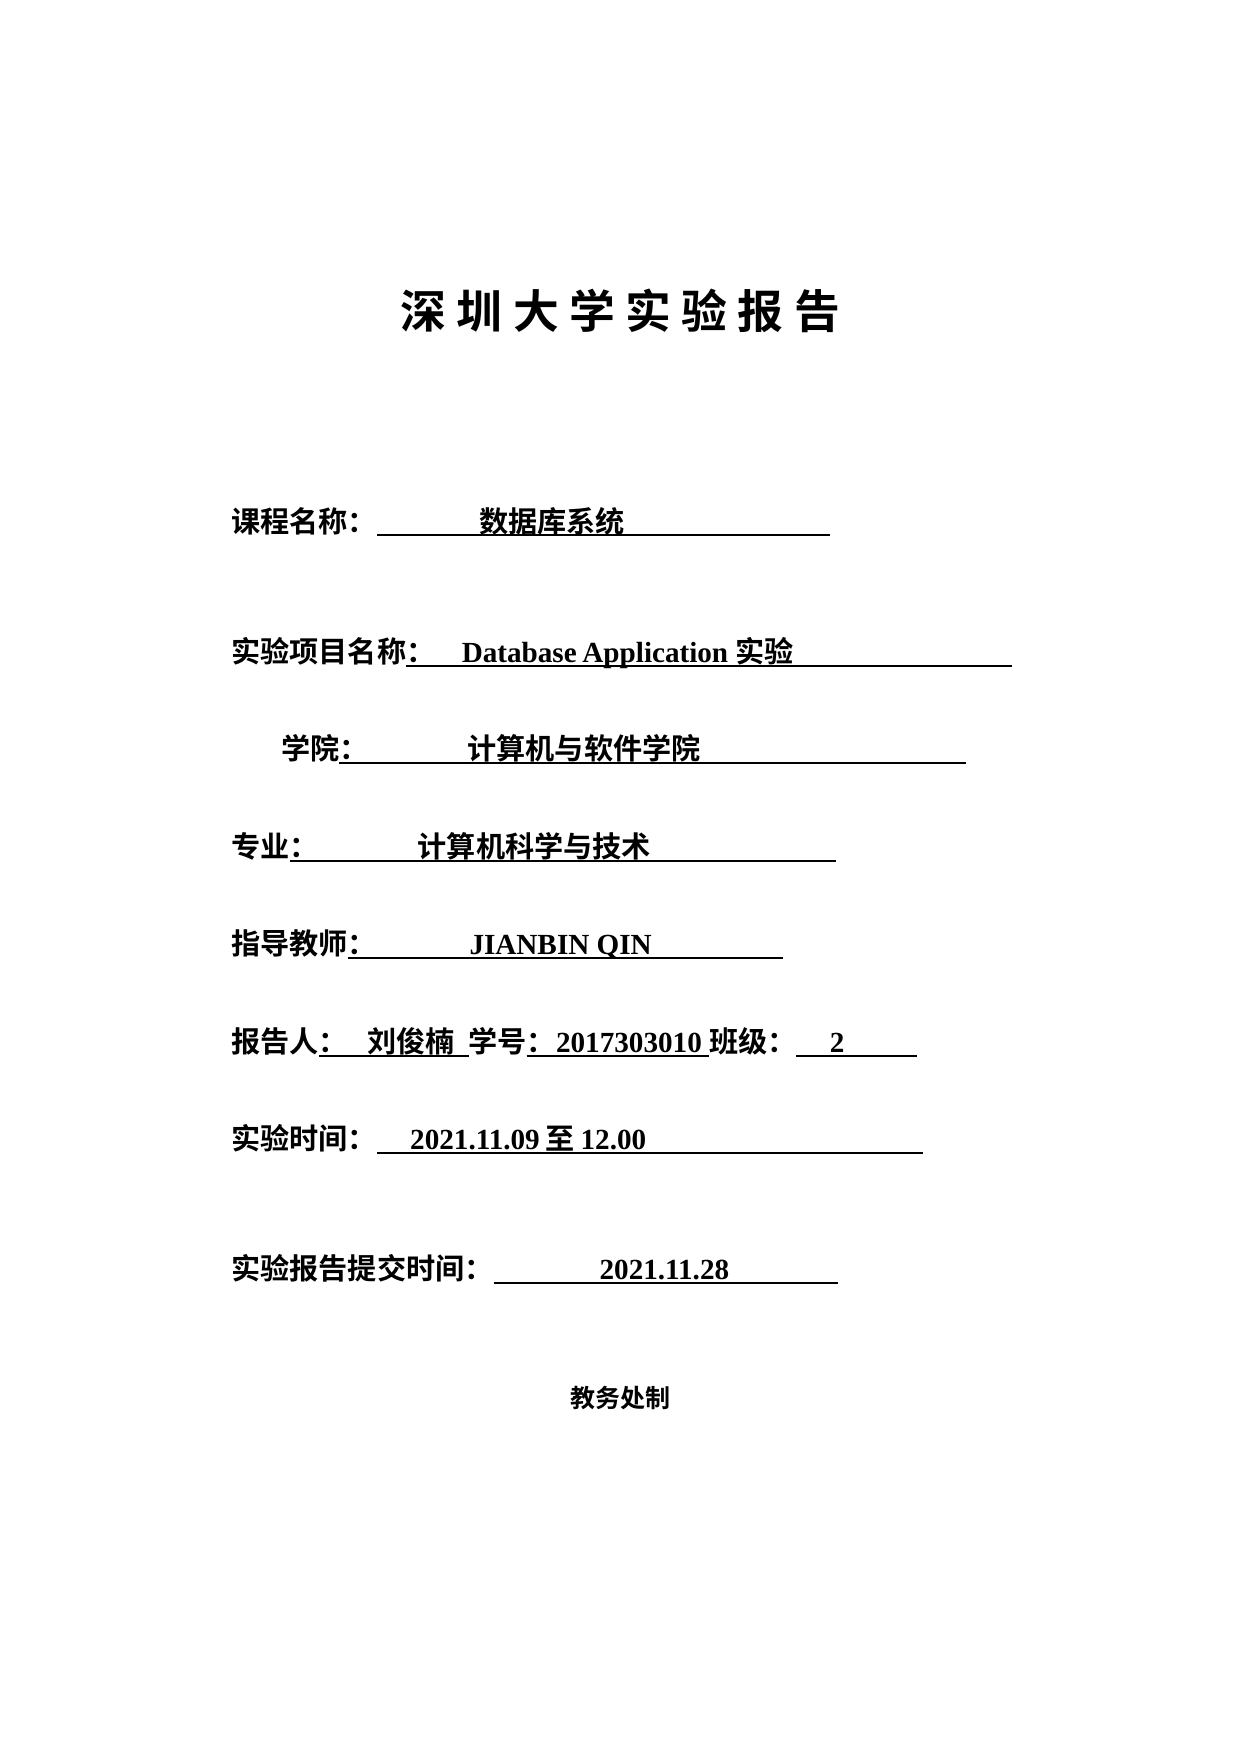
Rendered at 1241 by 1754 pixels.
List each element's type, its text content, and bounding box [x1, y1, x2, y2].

text 报告人： 刘俊楠 学号：2017303010 班级： 2 [187, 1007, 1053, 1072]
text 学院： 计算机与软件学院 [281, 714, 1053, 779]
text 实验报告提交时间： 2021.11.28 [187, 1234, 1053, 1299]
text 实验项目名称： Database Application 实验 [187, 617, 1053, 682]
text 课程名称： 数据库系统 [187, 487, 1053, 552]
text 教务处制 [187, 1364, 1053, 1429]
text 实验时间： 2021.11.09至12.00 [187, 1104, 1053, 1169]
text 专业： 计算机科学与技术 [187, 812, 1053, 877]
text 深 圳 大 学 实 验 报 告 [187, 259, 1053, 357]
text 指导教师： JIANBIN QIN [187, 909, 1053, 974]
